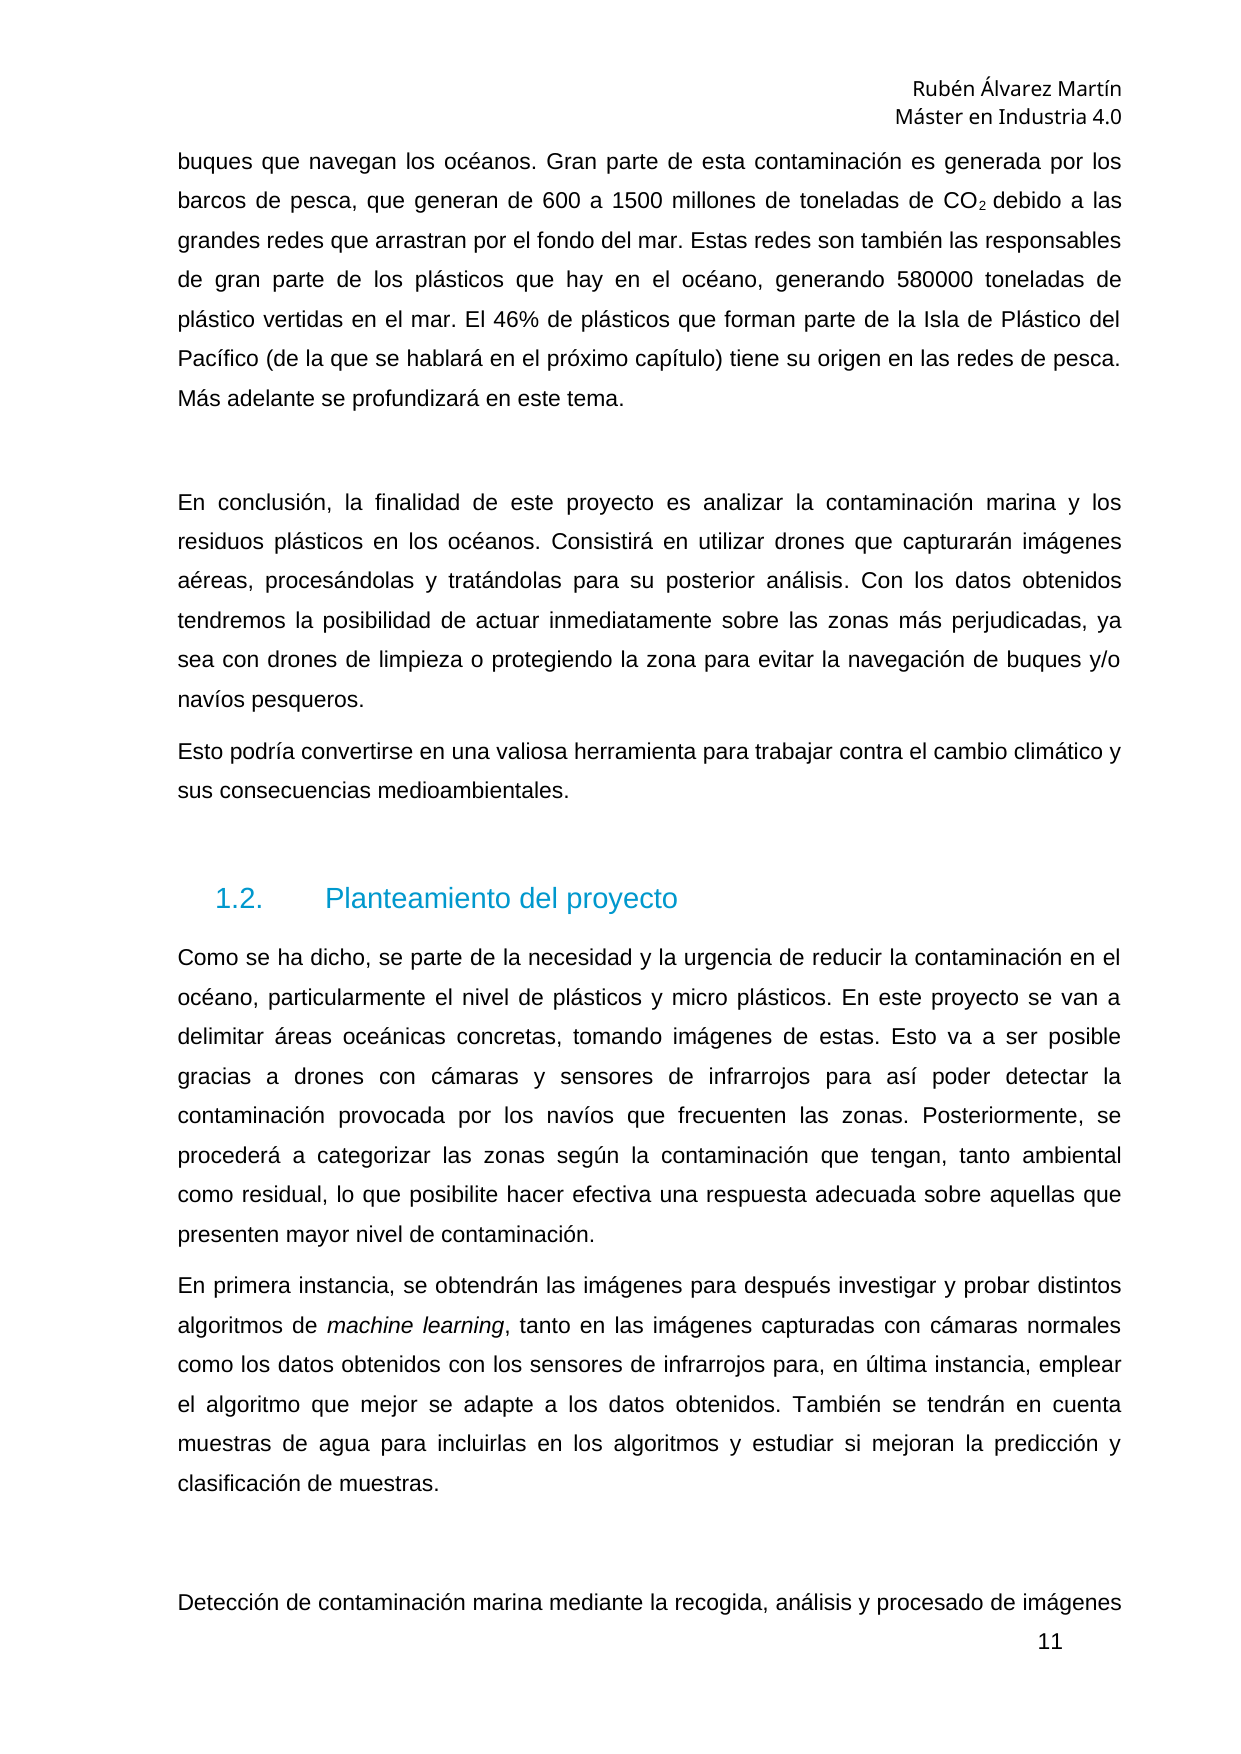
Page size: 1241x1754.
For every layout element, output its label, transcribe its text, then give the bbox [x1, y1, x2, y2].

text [177, 148, 1122, 411]
text En conclusión, la finalidad de este proyecto es analizar la contaminación marina y los residuos plásticos en los océanos. Consistirá en utilizar drones que capturarán imágenes aéreas, procesándolas y tratándolas para su posterior análisis. Con los datos obtenidos tendremos la posibilidad de actuar inmediatamente sobre las zonas más perjudicadas, ya sea con drones de limpieza o protegiendo la zona para evitar la navegación de buques y/o navíos pesqueros. [177, 488, 1122, 712]
text Esto podría convertirse en una valiosa herramienta para trabajar contra el cambio climático y sus consecuencias medioambientales. [177, 738, 1122, 804]
subtitle Planteamiento del proyecto [215, 881, 1122, 915]
text Como se ha dicho, se parte de la necesidad y la urgencia de reducir la contaminación en el océano, particularmente el nivel de plásticos y micro plásticos. En este proyecto se van a delimitar áreas oceánicas concretas, tomando imágenes de estas. Esto va a ser posible gracias a drones con cámaras y sensores de infrarrojos para así poder detectar la contaminación provocada por los navíos que frecuenten las zonas. Posteriormente, se procederá a categorizar las zonas según la contaminación que tengan, tanto ambiental como residual, lo que posibilite hacer efectiva una respuesta adecuada sobre aquellas que presenten mayor nivel de contaminación. [177, 944, 1122, 1247]
text En primera instancia, se obtendrán las imágenes para después investigar y probar distintos algoritmos de machine learning, tanto en las imágenes capturadas con cámaras normales como los datos obtenidos con los sensores de infrarrojos para, en última instancia, emplear el algoritmo que mejor se adapte a los datos obtenidos. También se tendrán en cuenta muestras de agua para incluirlas en los algoritmos y estudiar si mejoran la predicción y clasificación de muestras. [177, 1272, 1122, 1496]
